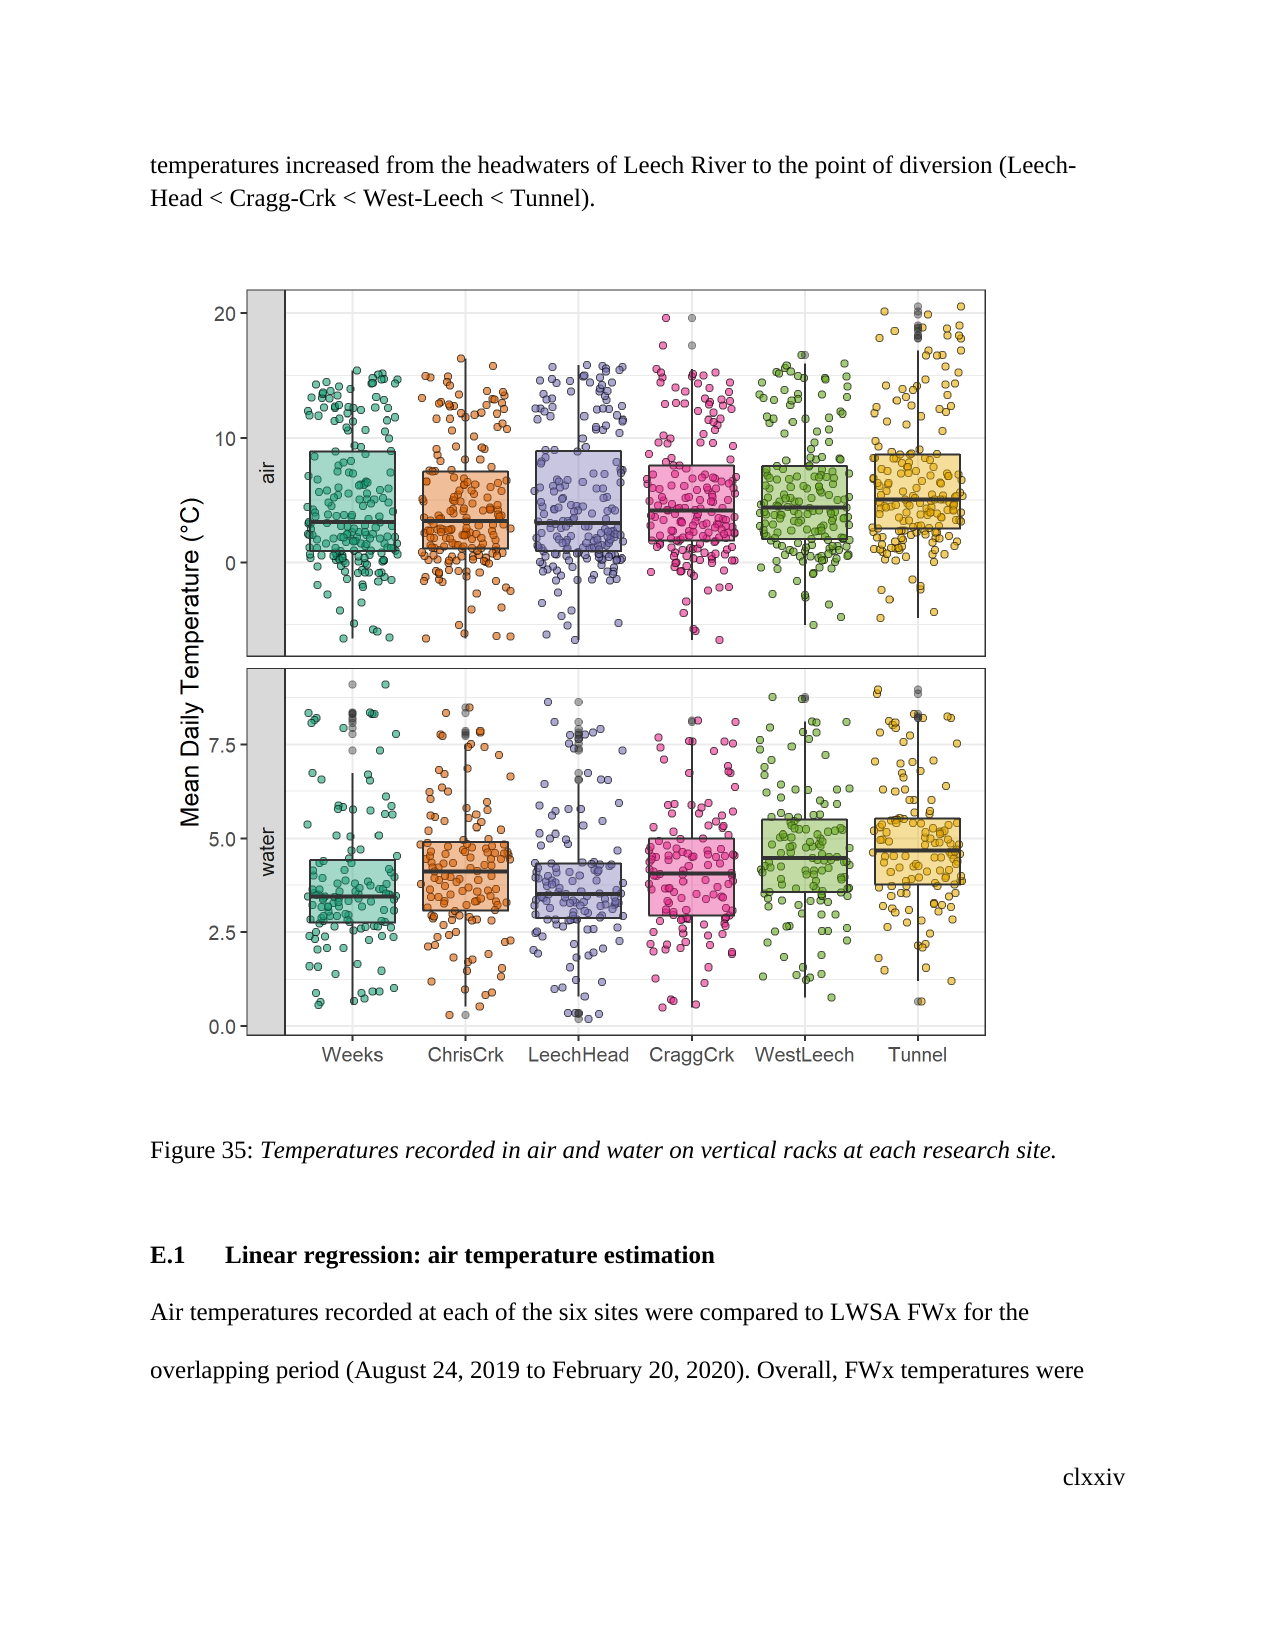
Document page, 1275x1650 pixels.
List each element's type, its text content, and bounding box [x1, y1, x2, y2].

picture [168, 278, 997, 1106]
subtitle Linear regression: air temperature estimation [150, 1240, 1125, 1269]
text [150, 150, 1125, 212]
